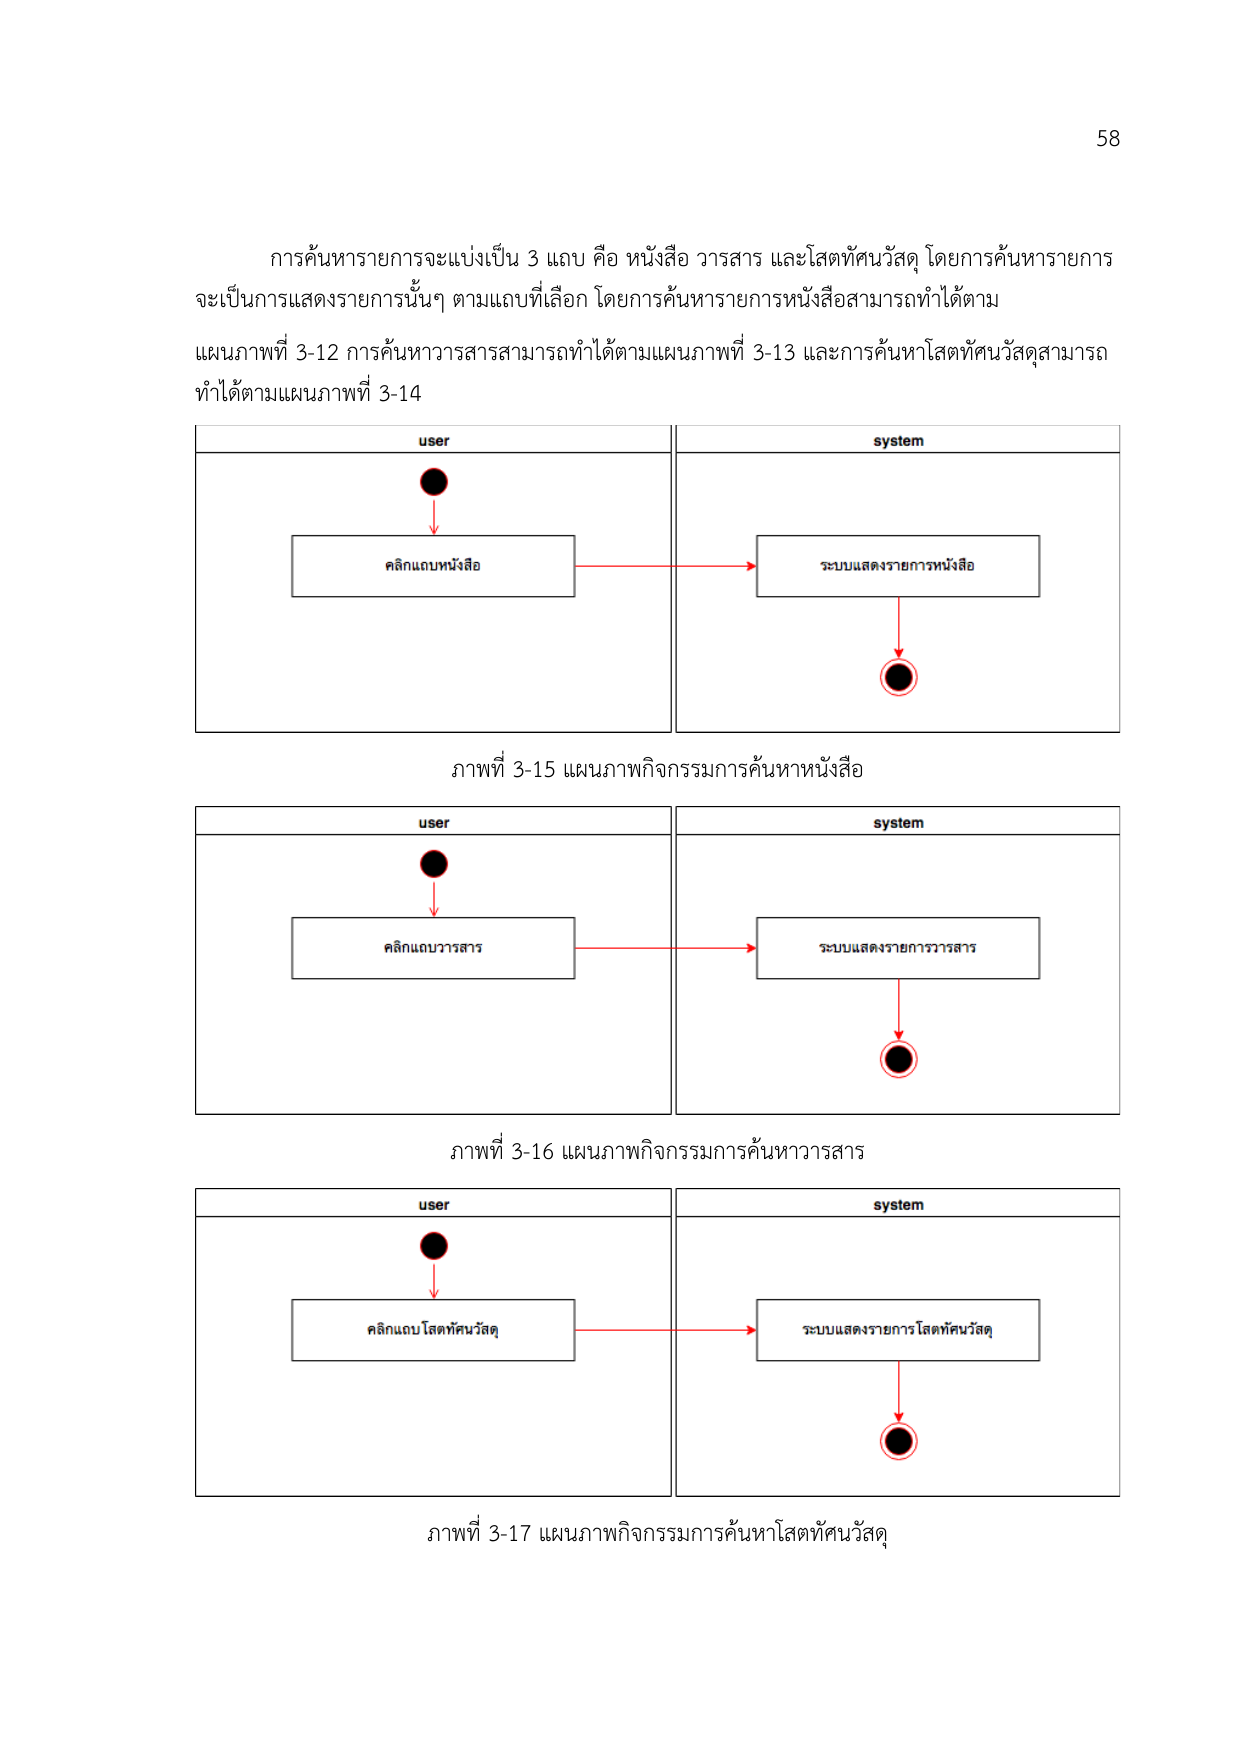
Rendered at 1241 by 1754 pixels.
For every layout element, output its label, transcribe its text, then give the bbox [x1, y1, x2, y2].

text แผนภาพที่ 3-12 การค้นหาวารสารสามารถทำได้ตามแผนภาพที่ 3-13 และการค้นหาโสตทัศนวัสดุสามารถทำได้ตามแผนภาพที่ 3-14 [195, 331, 1120, 409]
text การค้นหารายการจะแบ่งเป็น 3 แถบ คือ หนังสือ วารสาร และโสตทัศนวัสดุ โดยการค้นหารายการจะเป็นการแสดงรายการนั้นๆ ตามแถบที่เลือก โดยการค้นหารายการหนังสือสามารถทำได้ตาม [195, 237, 1120, 316]
